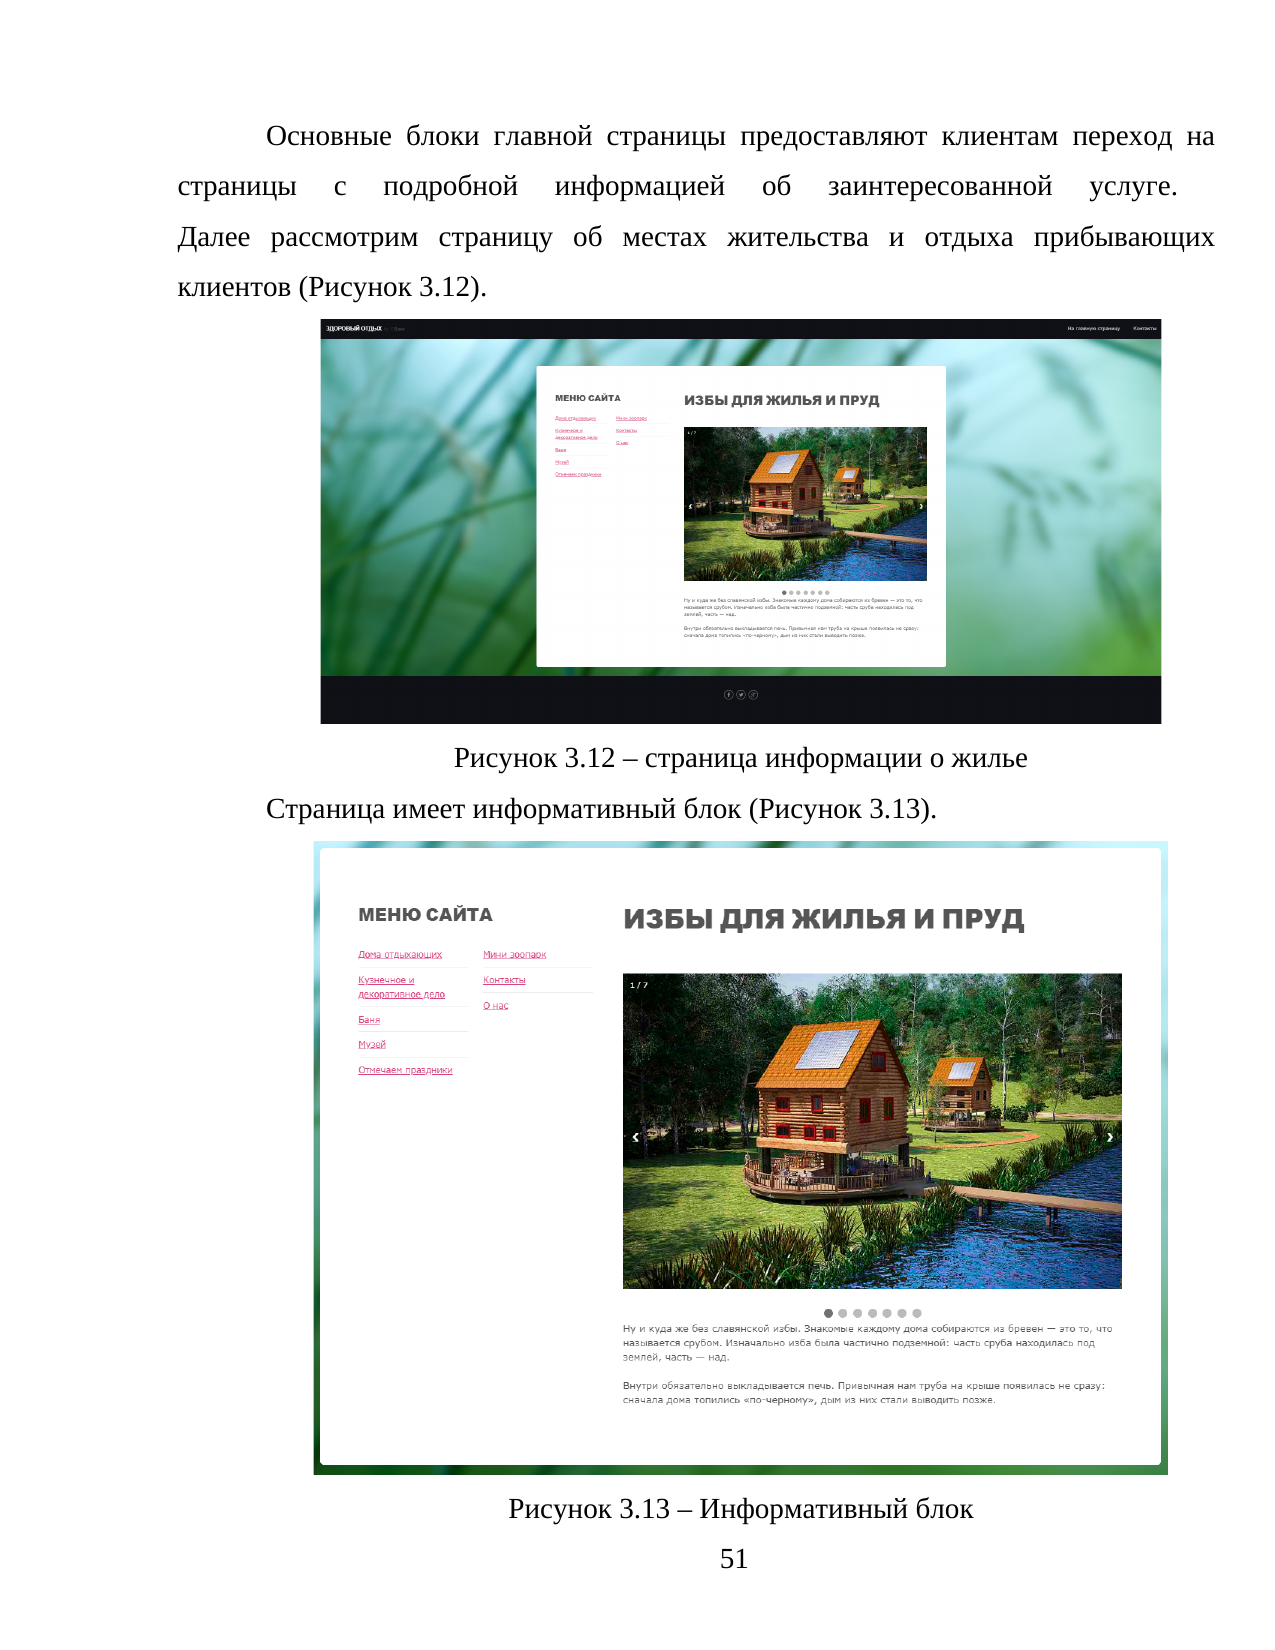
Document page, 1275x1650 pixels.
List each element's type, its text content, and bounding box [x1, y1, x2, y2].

text Рисунок 3.12 – страница информации о жилье [177, 741, 1216, 774]
text Рисунок 3.13 – Информативный блок [177, 1491, 1216, 1525]
picture [313, 841, 1168, 1475]
text Страница имеет информативный блок (Рисунок 3.13). [177, 791, 1216, 824]
text Основные блоки главной страницы предоставляют клиентам переход на страницы с подробной информацией об заинтересованной услуге. Далее рассмотрим страницу об местах жительства и отдыха прибывающих клиентов (Рисунок 3.12). [177, 118, 1216, 303]
picture [320, 319, 1162, 724]
